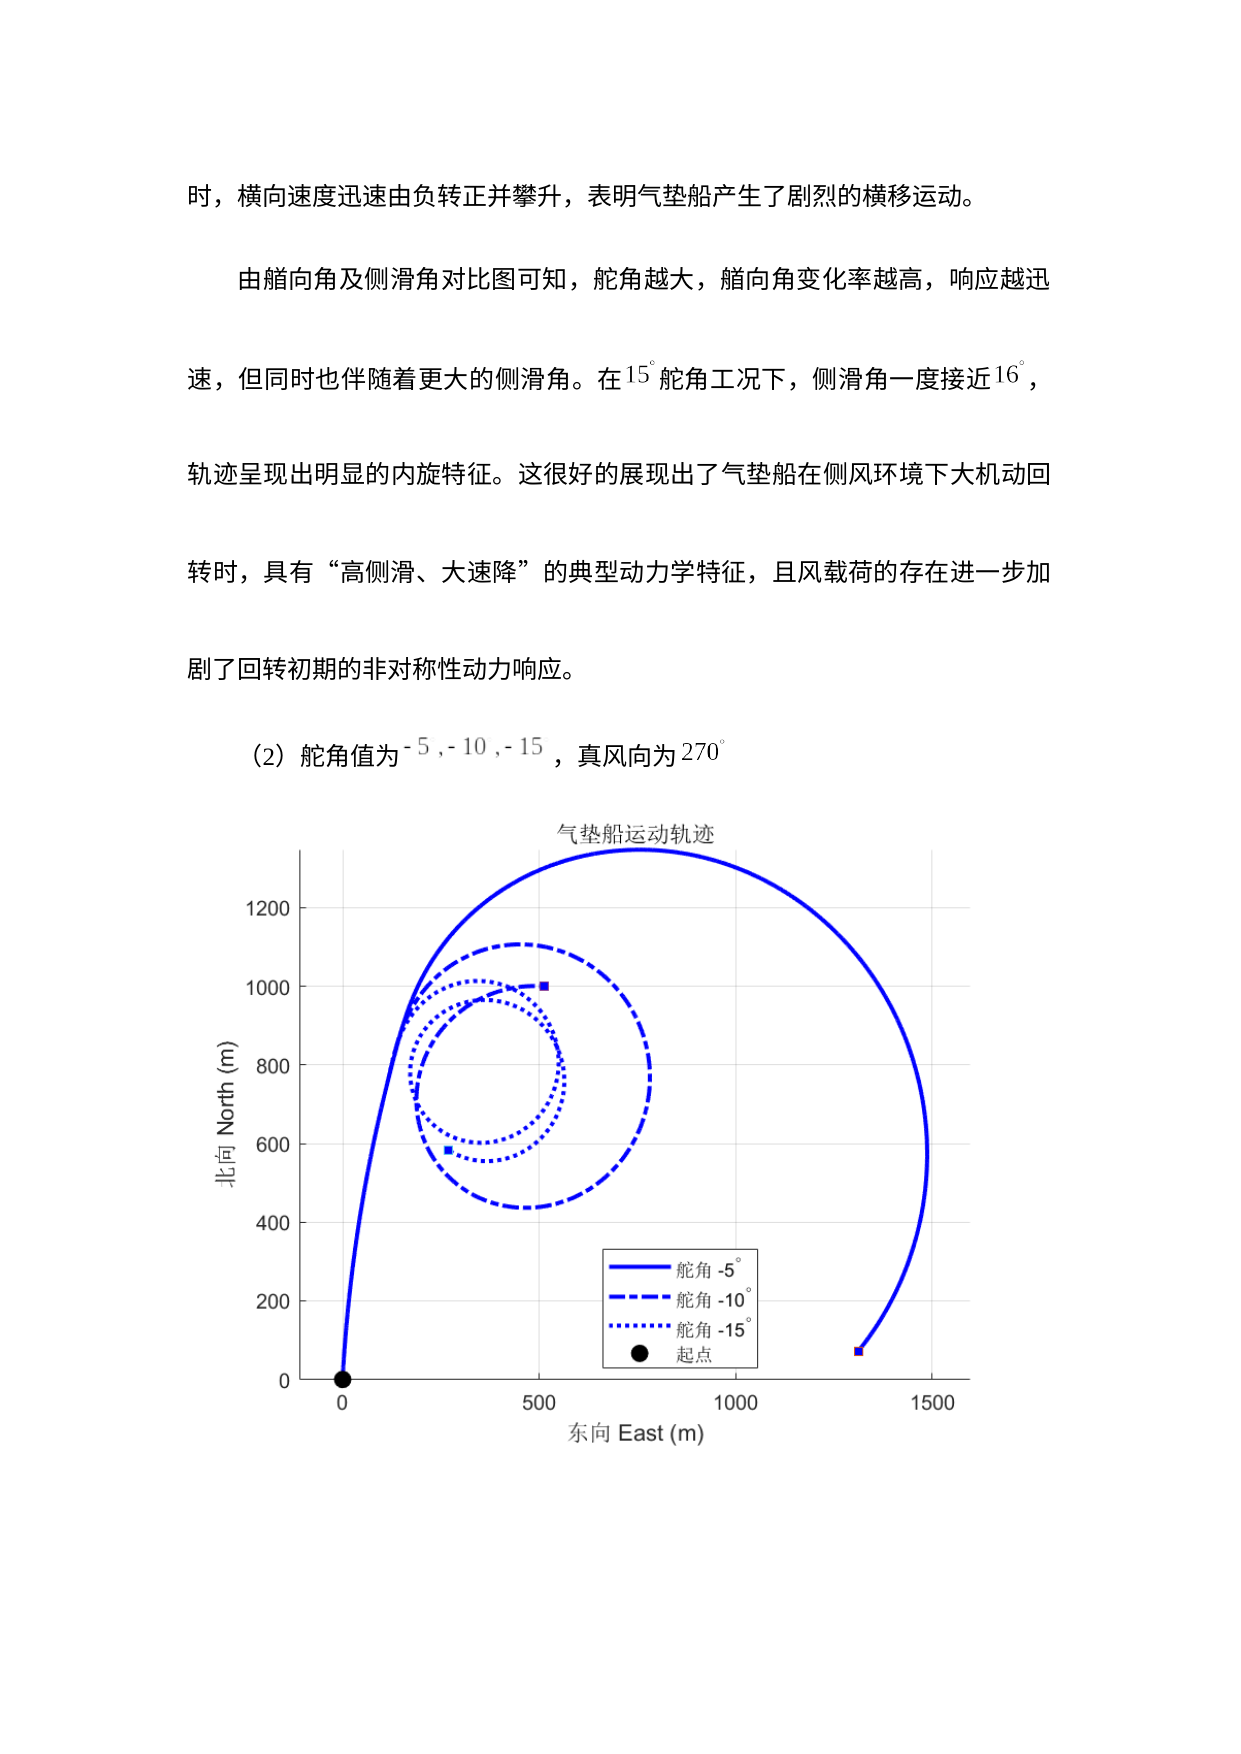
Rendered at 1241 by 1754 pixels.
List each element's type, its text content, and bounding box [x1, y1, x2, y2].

text （2）舵角值为，真风向为 [187, 718, 1053, 783]
picture [187, 801, 1053, 1451]
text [187, 162, 1053, 227]
text 由艏向角及侧滑角对比图可知，舵角越大，艏向角变化率越高，响应越迅速，但同时也伴随着更大的侧滑角。在舵角工况下，侧滑角一度接近，轨迹呈现出明显的内旋特征。这很好的展现出了气垫船在侧风环境下大机动回转时，具有“高侧滑、大速降”的典型动力学特征，且风载荷的存在进一步加剧了回转初期的非对称性动力响应。 [187, 245, 1053, 700]
